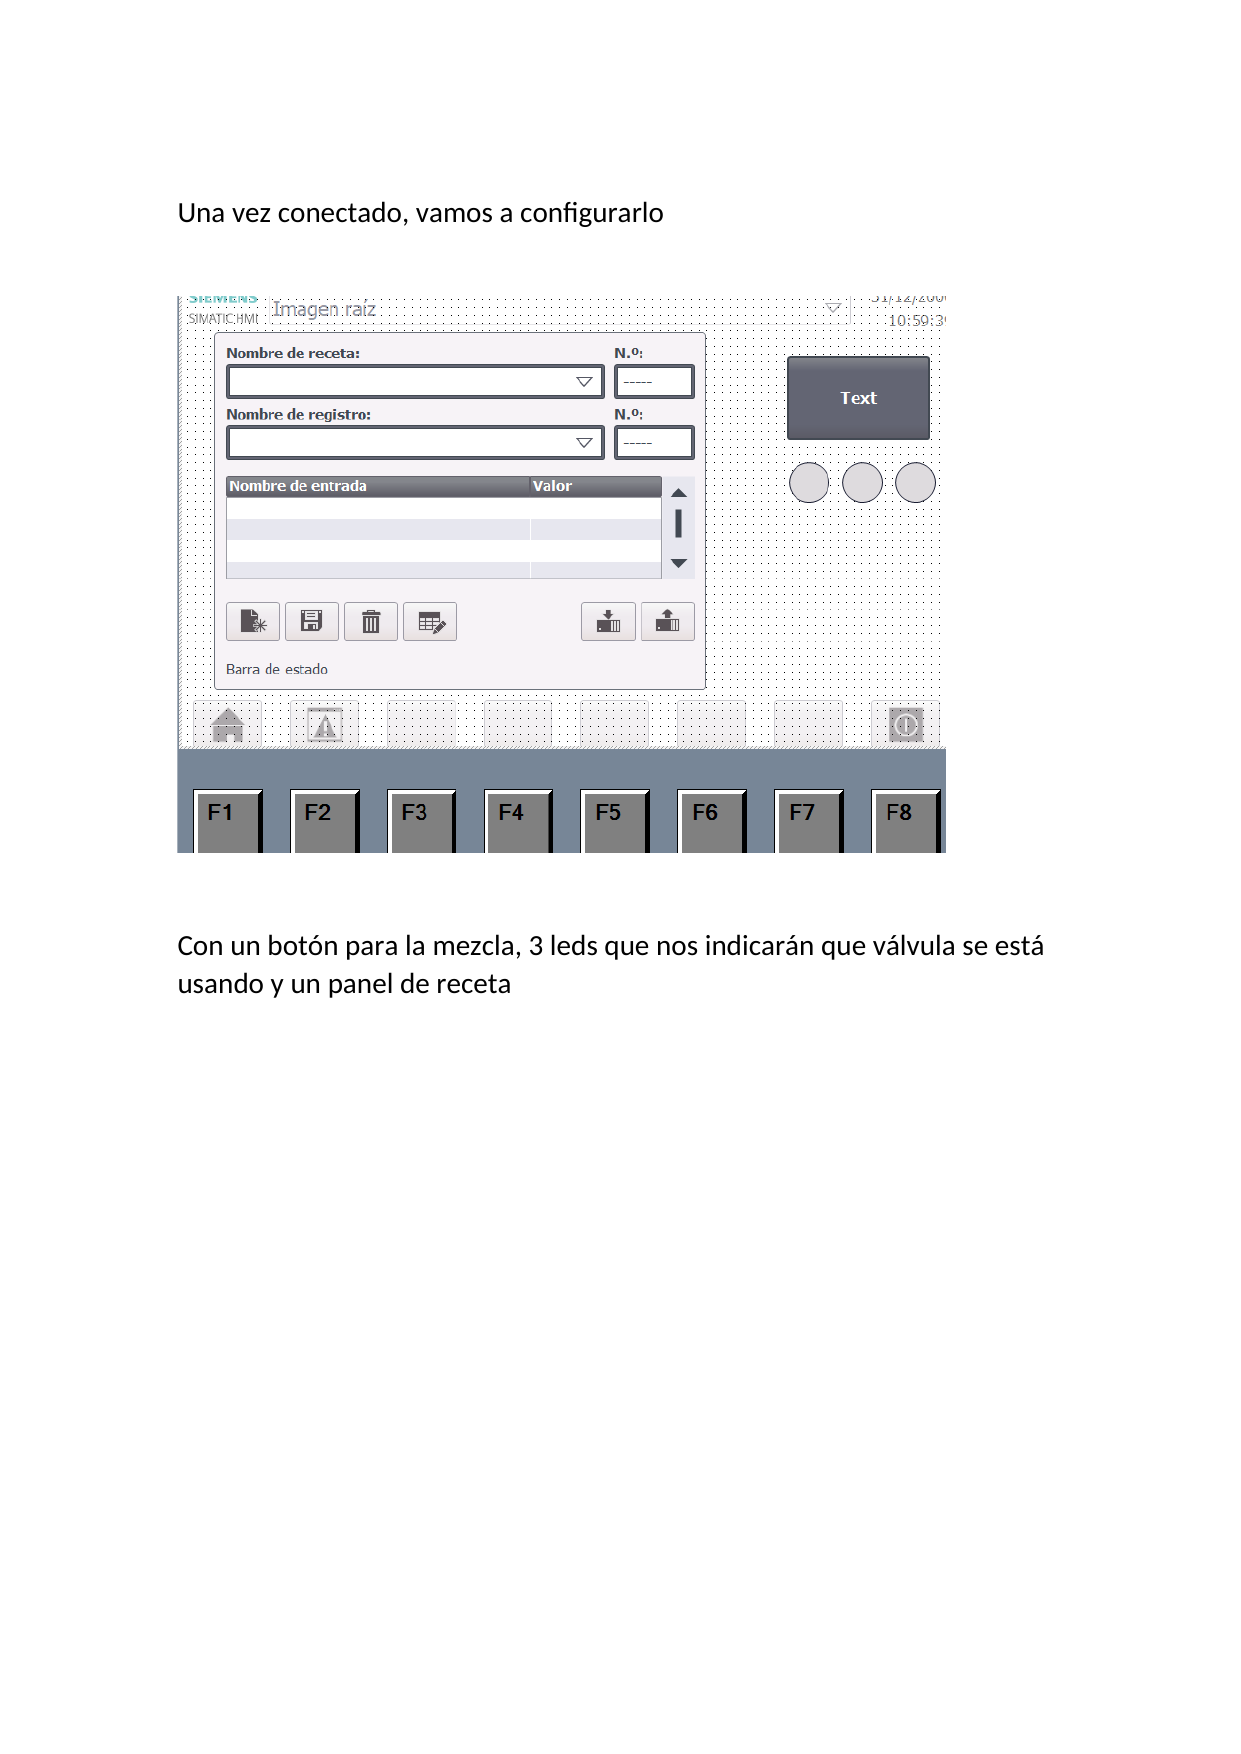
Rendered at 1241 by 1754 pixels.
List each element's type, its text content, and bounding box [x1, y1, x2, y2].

picture [177, 296, 946, 853]
text Una vez conectado, vamos a configurarlo [177, 194, 1063, 230]
text Con un botón para la mezcla, 3 leds que nos indicarán que válvula se está usando y un panel de receta [177, 927, 1063, 1001]
